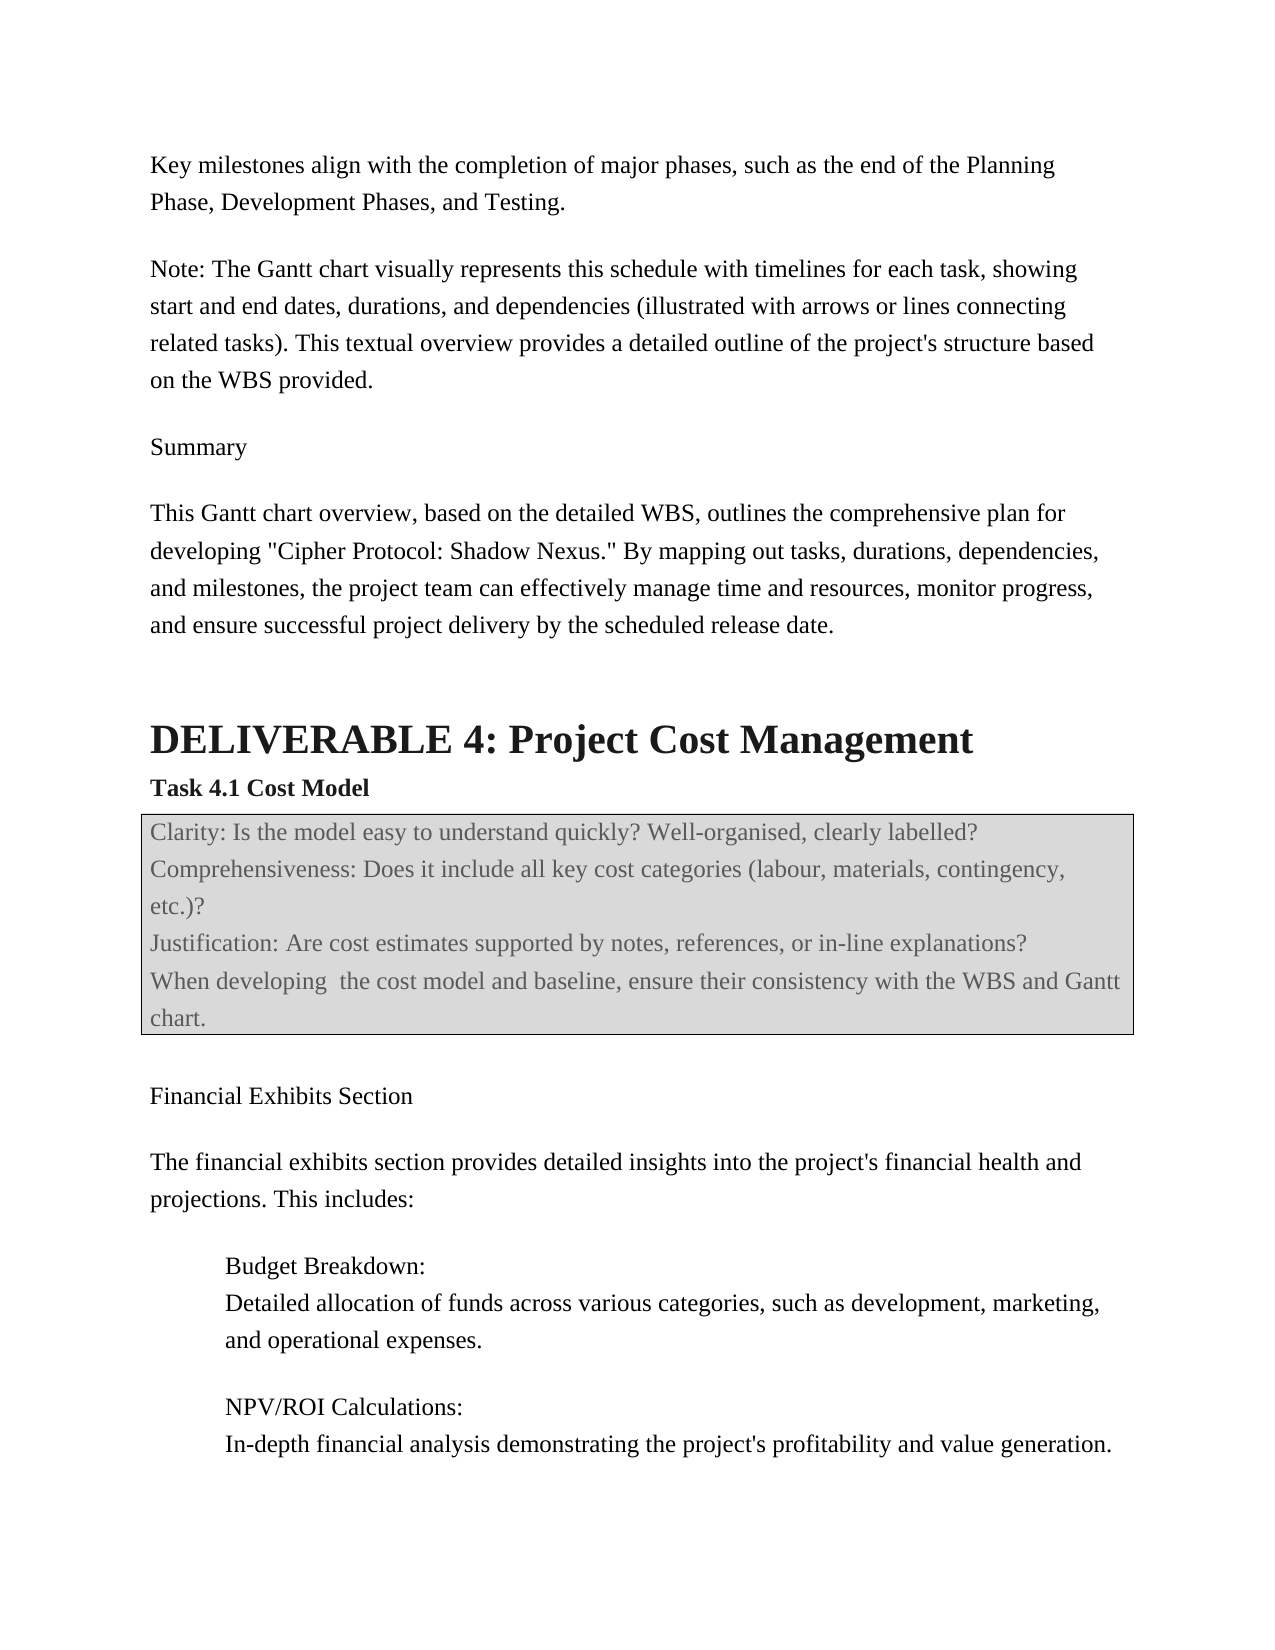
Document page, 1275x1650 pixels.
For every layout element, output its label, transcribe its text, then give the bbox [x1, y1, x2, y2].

subtitle DELIVERABLE 4: Project Cost Management [150, 714, 1125, 762]
list Summary [150, 432, 1125, 461]
list This Gantt chart overview, based on the detailed WBS, outlines the comprehensive plan for developing "Cipher Protocol: Shadow Nexus." By mapping out tasks, durations, dependencies, and milestones, the project team can effectively manage time and resources, monitor progress, and ensure successful project delivery by the scheduled release date. [150, 498, 1125, 639]
text Clarity: Is the model easy to understand quickly? Well-organised, clearly labelled? [142, 815, 1133, 845]
text Justification: Are cost estimates supported by notes, references, or in-line explanations? [142, 925, 1133, 957]
list Key milestones align with the completion of major phases, such as the end of the Planning Phase, Development Phases, and Testing. [150, 150, 1125, 216]
text When developing the cost model and baseline, ensure their consistency with the WBS and Gantt chart. [142, 963, 1133, 1034]
subtitle Financial Exhibits Section [149, 1081, 1125, 1109]
text Budget Breakdown: Detailed allocation of funds across various categories, such as development, marketing, and operational expenses. [225, 1251, 1125, 1354]
text Comprehensiveness: Does it include all key cost categories (labour, materials, contingency, etc.)? [142, 851, 1133, 920]
subtitle Task 4.1 Cost Model [150, 769, 1125, 803]
list Note: The Gantt chart visually represents this schedule with timelines for each task, showing start and end dates, durations, and dependencies (illustrated with arrows or lines connecting related tasks). This textual overview provides a detailed outline of the project's structure based on the WBS provided. [150, 254, 1125, 394]
text NPV/ROI Calculations: In-depth financial analysis demonstrating the project's profitability and value generation. [225, 1392, 1125, 1458]
text The financial exhibits section provides detailed insights into the project's financial health and projections. This includes: [150, 1147, 1125, 1213]
